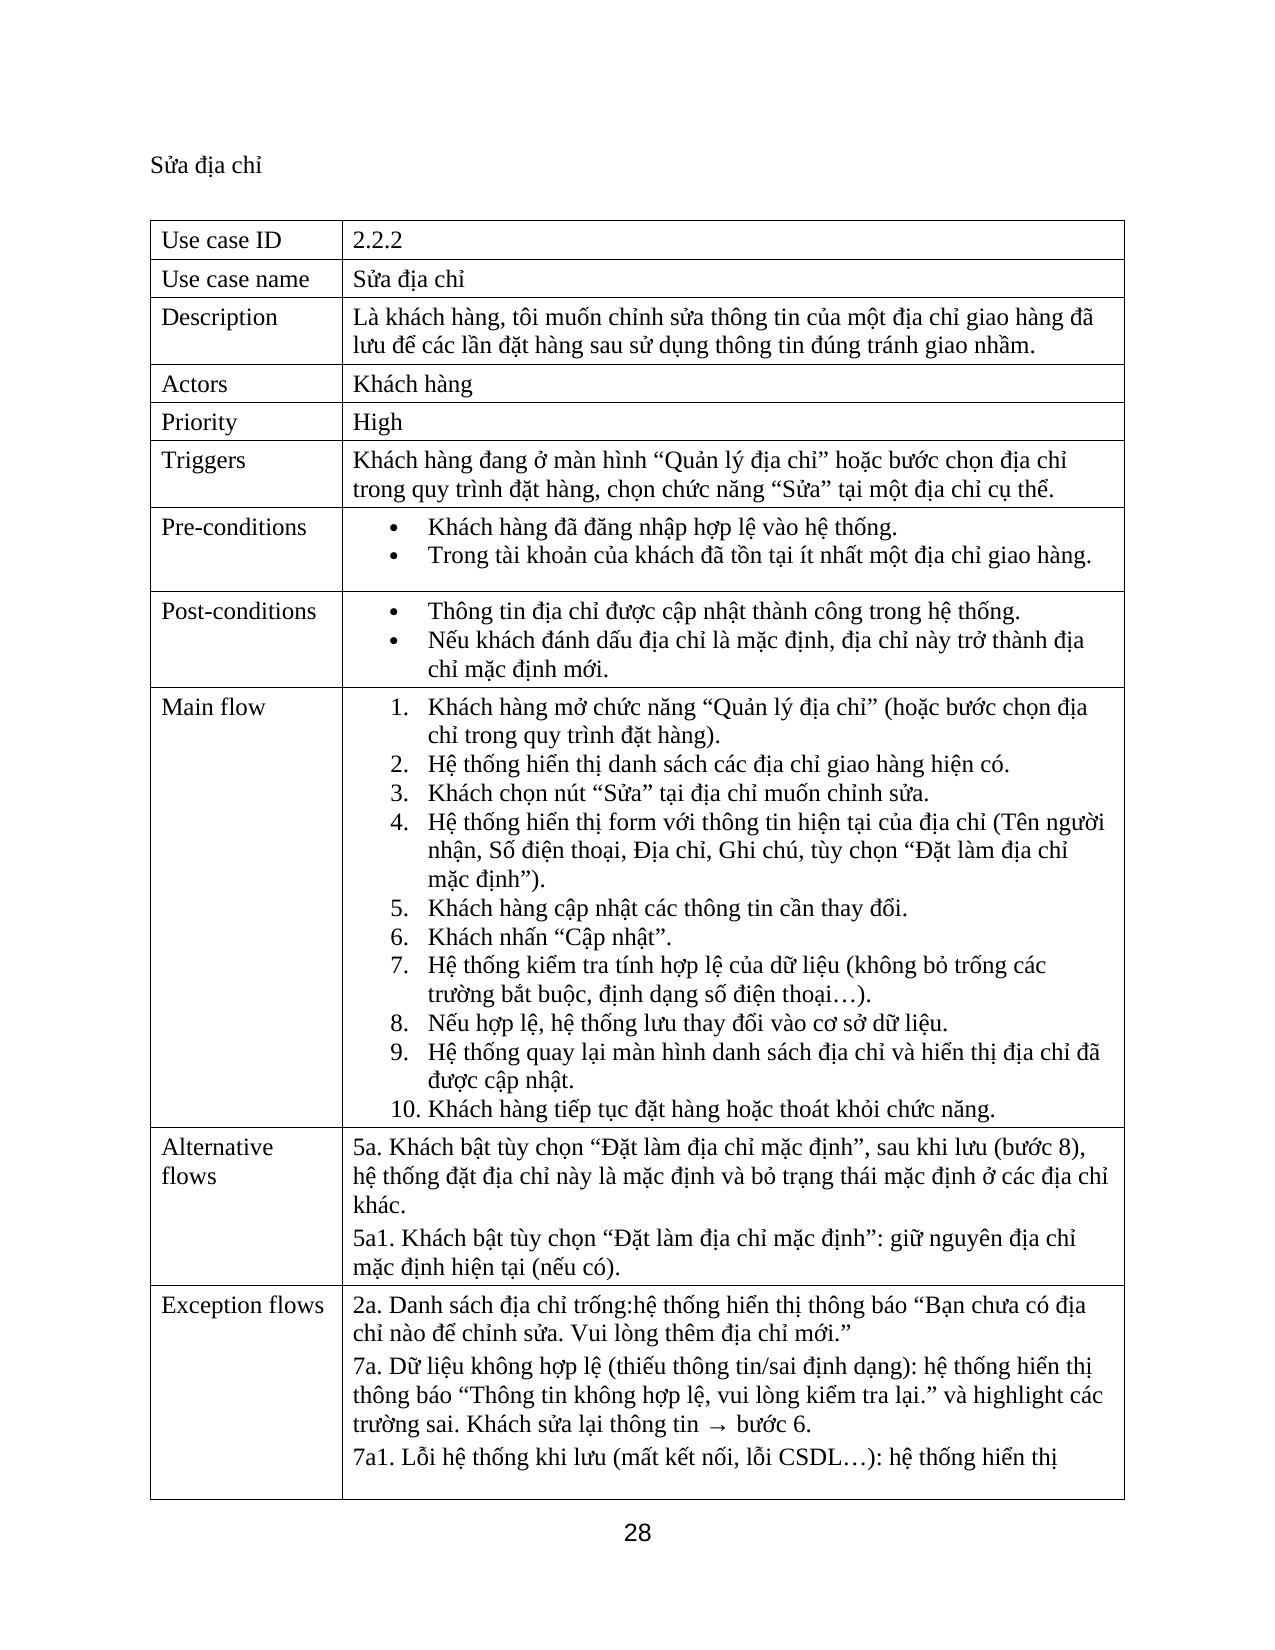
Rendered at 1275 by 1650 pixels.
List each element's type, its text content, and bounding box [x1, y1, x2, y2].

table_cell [343, 1286, 1124, 1499]
table_cell Description [151, 298, 342, 363]
table_cell Use case name [151, 260, 342, 297]
table_cell High [343, 403, 1124, 440]
table_cell Triggers [151, 441, 342, 507]
subtitle Sửa địa chỉ [150, 150, 1125, 179]
table_cell Khách hàng mở chức năng “Quản lý địa chỉ” (hoặc bước chọn địa chỉ trong quy trình đặt hàng). Hệ thống hiển thị danh sách các địa chỉ giao hàng hiện có. Khách chọn nút “Sửa” tại địa chỉ muốn chỉnh sửa. Hệ thống hiển thị form với thông tin hiện tại của địa chỉ (Tên người nhận, Số điện thoại, Địa chỉ, Ghi chú, tùy chọn “Đặt làm địa chỉ mặc định”). Khách hàng cập nhật các thông tin cần thay đổi. Khách nhấn “Cập nhật”. Hệ thống kiểm tra tính hợp lệ của dữ liệu (không bỏ trống các trường bắt buộc, định dạng số điện thoại…). Nếu hợp lệ, hệ thống lưu thay đổi vào cơ sở dữ liệu. Hệ thống quay lại màn hình danh sách địa chỉ và hiển thị địa chỉ đã được cập nhật. Khách hàng tiếp tục đặt hàng hoặc thoát khỏi chức năng. [343, 688, 1124, 1127]
table_cell Khách hàng đã đăng nhập hợp lệ vào hệ thống. Trong tài khoản của khách đã tồn tại ít nhất một địa chỉ giao hàng. [343, 508, 1124, 591]
table_cell Pre-conditions [151, 508, 342, 591]
table_cell Alternative flows [151, 1128, 342, 1284]
table_cell Post-conditions [151, 592, 342, 687]
table_cell 5a. Khách bật tùy chọn “Đặt làm địa chỉ mặc định”, sau khi lưu (bước 8), hệ thống đặt địa chỉ này là mặc định và bỏ trạng thái mặc định ở các địa chỉ khác. 5a1. Khách bật tùy chọn “Đặt làm địa chỉ mặc định”: giữ nguyên địa chỉ mặc định hiện tại (nếu có). [343, 1128, 1124, 1284]
table_cell Exception flows [151, 1286, 342, 1499]
table_cell Actors [151, 365, 342, 402]
table_cell Main flow [151, 688, 342, 1127]
table_cell Sửa địa chỉ [343, 260, 1124, 297]
table_cell Khách hàng [343, 365, 1124, 402]
table_cell Priority [151, 403, 342, 440]
table_cell Khách hàng đang ở màn hình “Quản lý địa chỉ” hoặc bước chọn địa chỉ trong quy trình đặt hàng, chọn chức năng “Sửa” tại một địa chỉ cụ thể. [343, 441, 1124, 507]
table_cell Là khách hàng, tôi muốn chỉnh sửa thông tin của một địa chỉ giao hàng đã lưu để các lần đặt hàng sau sử dụng thông tin đúng tránh giao nhầm. [343, 298, 1124, 363]
table_cell Thông tin địa chỉ được cập nhật thành công trong hệ thống. Nếu khách đánh dấu địa chỉ là mặc định, địa chỉ này trở thành địa chỉ mặc định mới. [343, 592, 1124, 687]
table_header 2.2.2 [343, 221, 1124, 258]
table_header Use case ID [151, 221, 342, 258]
